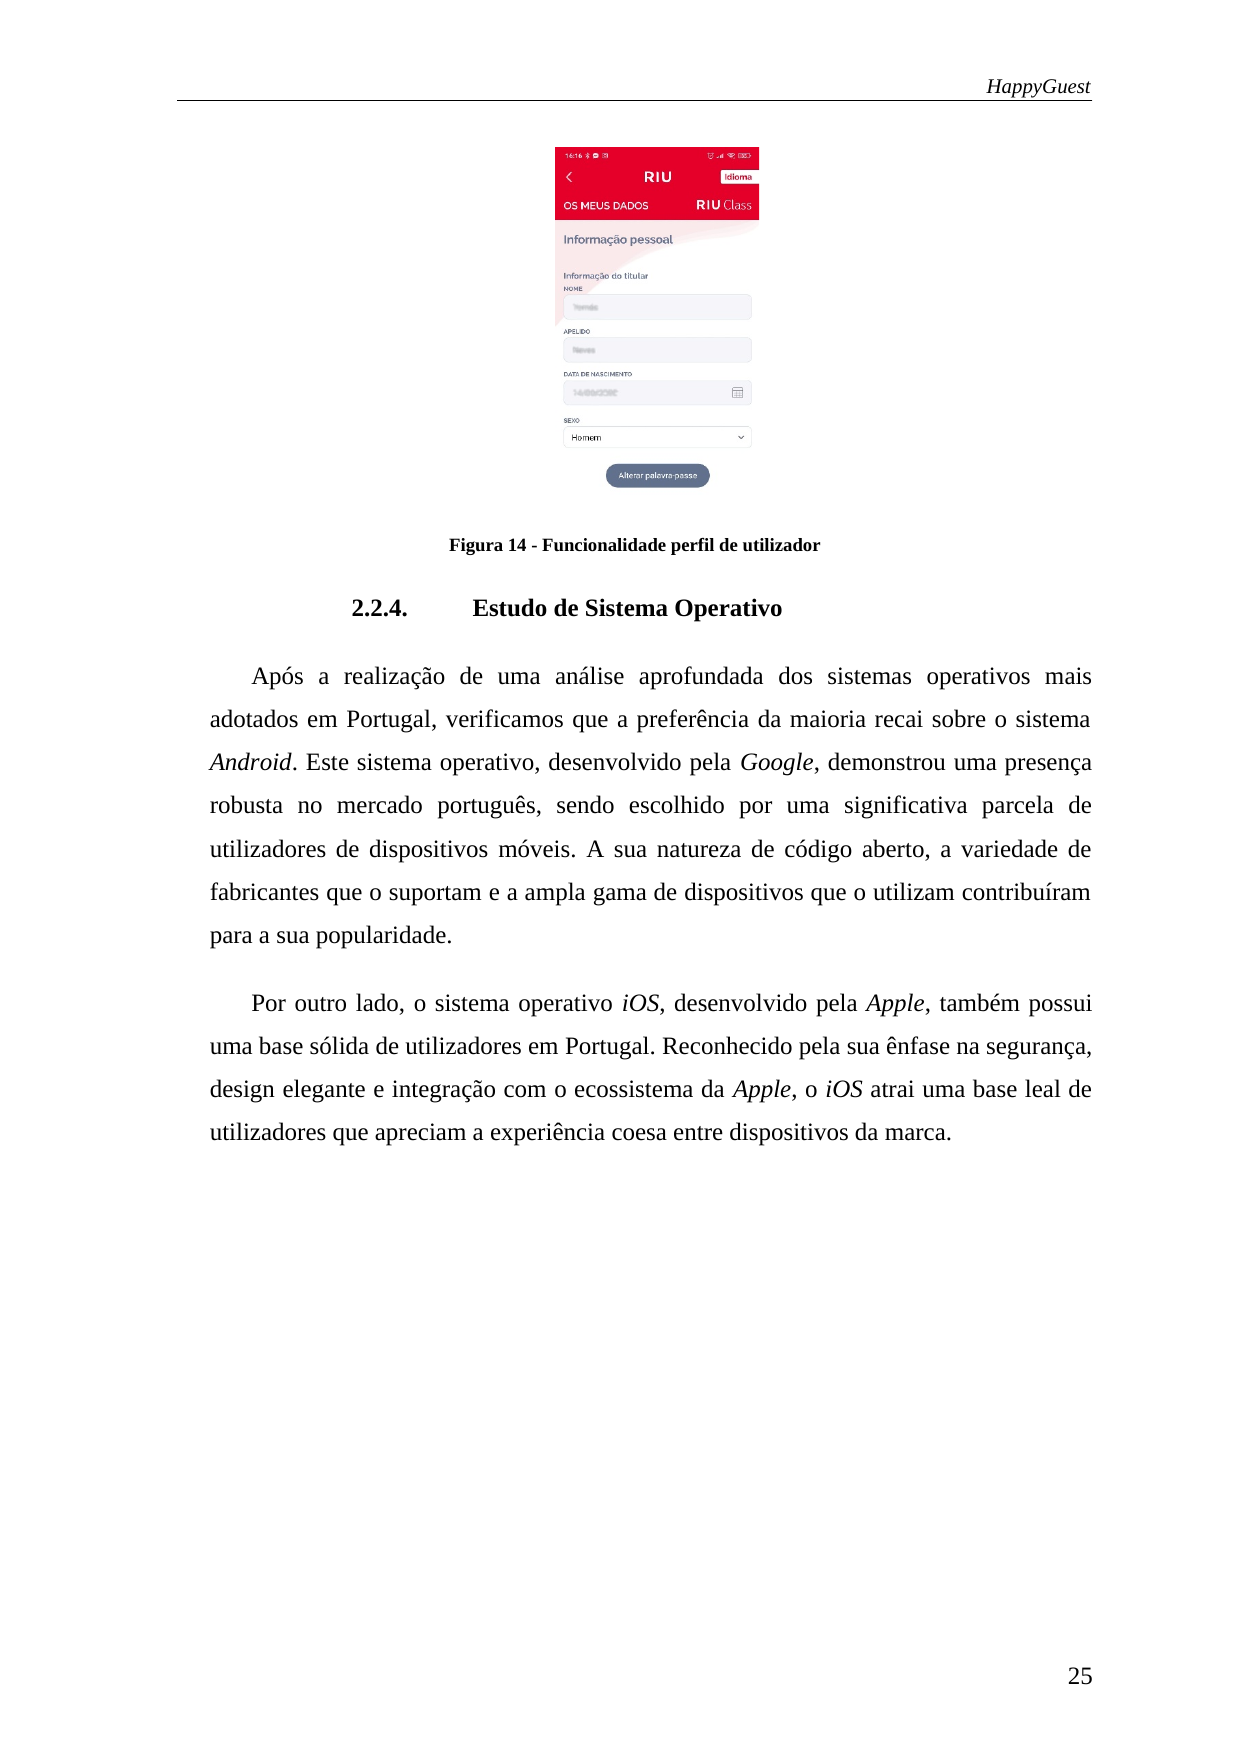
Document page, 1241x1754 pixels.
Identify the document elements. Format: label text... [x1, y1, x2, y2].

subtitle Estudo de Sistema Operativo [310, 593, 1092, 622]
text Figura 14 - Funcionalidade perfil de utilizador [177, 534, 1092, 556]
picture [555, 147, 760, 495]
text Por outro lado, o sistema operativo iOS, desenvolvido pela Apple, também possui uma base sólida de utilizadores em Portugal. Reconhecido pela sua ênfase na segurança, design elegante e integração com o ecossistema da Apple, o iOS atrai uma base leal de utilizadores que apreciam a experiência coesa entre dispositivos da marca. [209, 988, 1092, 1146]
text Após a realização de uma análise aprofundada dos sistemas operativos mais adotados em Portugal, verificamos que a preferência da maioria recai sobre o sistema Android. Este sistema operativo, desenvolvido pela Google, demonstrou uma presença robusta no mercado português, sendo escolhido por uma significativa parcela de utilizadores de dispositivos móveis. A sua natureza de código aberto, a variedade de fabricantes que o suportam e a ampla gama de dispositivos que o utilizam contribuíram para a sua popularidade. [209, 661, 1092, 949]
